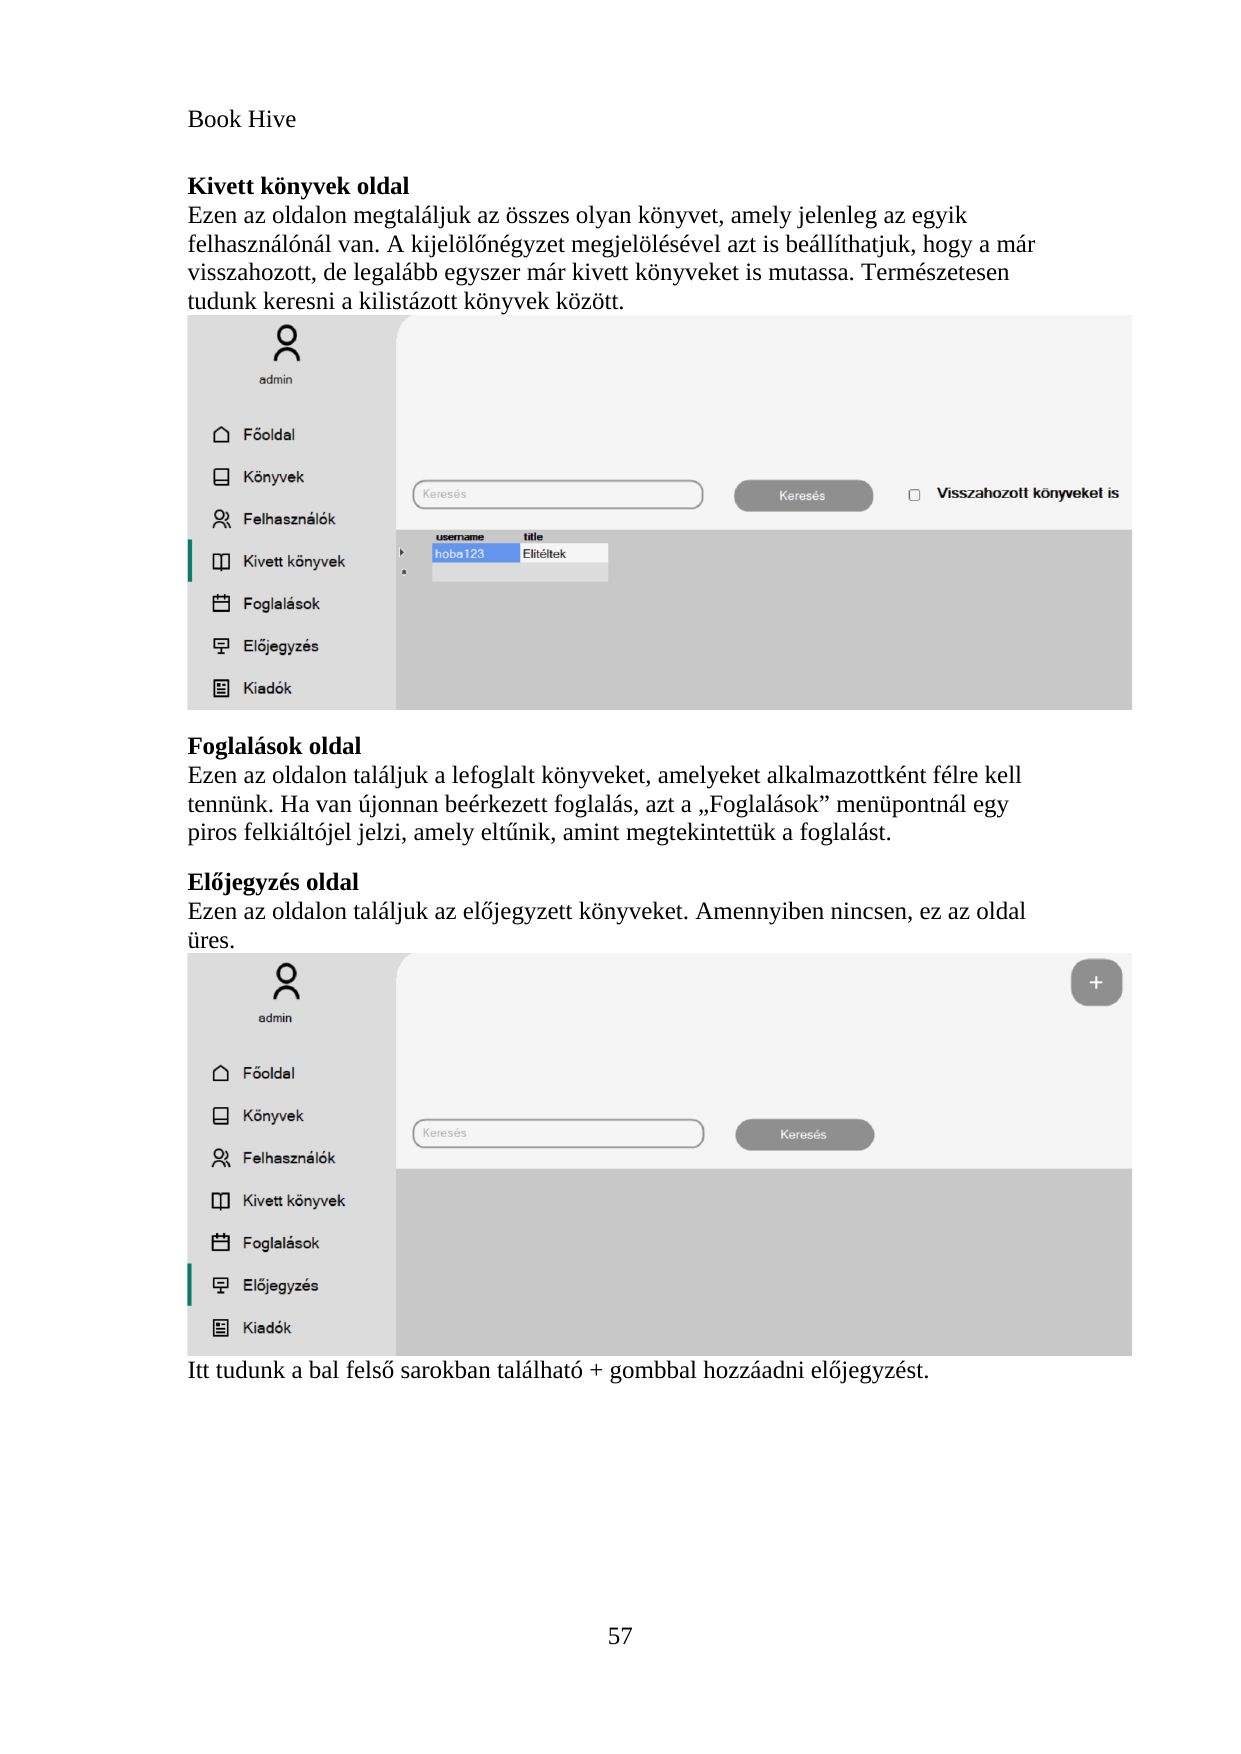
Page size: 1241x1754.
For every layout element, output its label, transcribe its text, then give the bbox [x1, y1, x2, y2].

text Ezen az oldalon találjuk az előjegyzett könyveket. Amennyiben nincsen, ez az oldal üres. [187, 896, 1053, 953]
text Ezen az oldalon megtaláljuk az összes olyan könyvet, amely jelenleg az egyik felhasználónál van. A kijelölőnégyzet megjelölésével azt is beállíthatjuk, hogy a már visszahozott, de legalább egyszer már kivett könyveket is mutassa. Természetesen tudunk keresni a kilistázott könyvek között. [187, 200, 1053, 315]
text Itt tudunk a bal felső sarokban található + gombbal hozzáadni előjegyzést. [187, 1356, 1053, 1384]
picture [187, 953, 1133, 1356]
subtitle Kivett könyvek oldal [187, 150, 1053, 200]
text Ezen az oldalon találjuk a lefoglalt könyveket, amelyeket alkalmazottként félre kell tennünk. Ha van újonnan beérkezett foglalás, azt a „Foglalások” menüpontnál egy piros felkiáltójel jelzi, amely eltűnik, amint megtekintettük a foglalást. [187, 760, 1053, 846]
picture [187, 315, 1133, 710]
subtitle Előjegyzés oldal [187, 846, 1053, 896]
subtitle Foglalások oldal [187, 710, 1053, 760]
